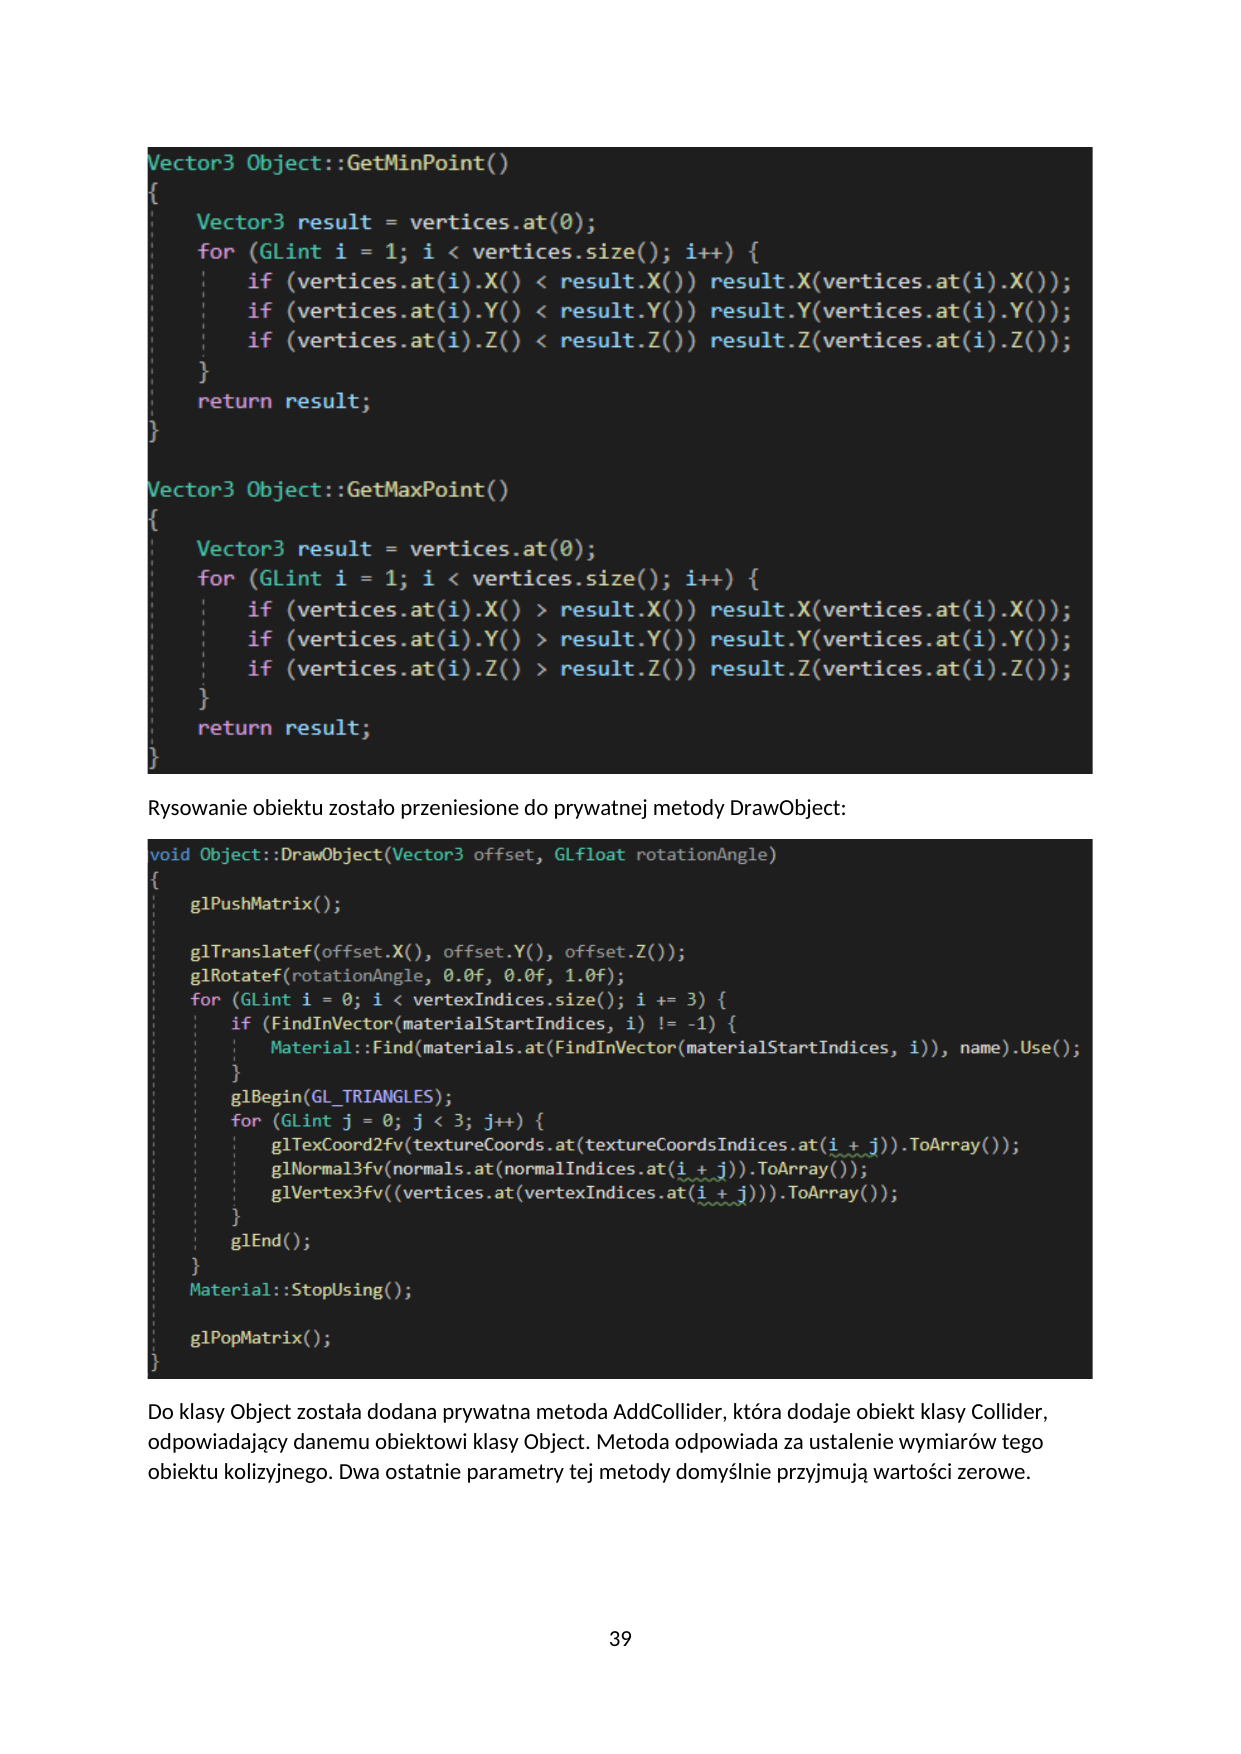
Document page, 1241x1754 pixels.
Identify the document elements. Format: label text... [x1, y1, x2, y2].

picture [147, 839, 1093, 1379]
text Do klasy Object została dodana prywatna metoda AddCollider, która dodaje obiekt klasy Collider, odpowiadający danemu obiektowi klasy Object. Metoda odpowiada za ustalenie wymiarów tego obiektu kolizyjnego. Dwa ostatnie parametry tej metody domyślnie przyjmują wartości zerowe. [148, 1397, 1093, 1486]
text Rysowanie obiektu zostało przeniesione do prywatnej metody DrawObject: [148, 793, 1093, 821]
picture [147, 147, 1093, 774]
